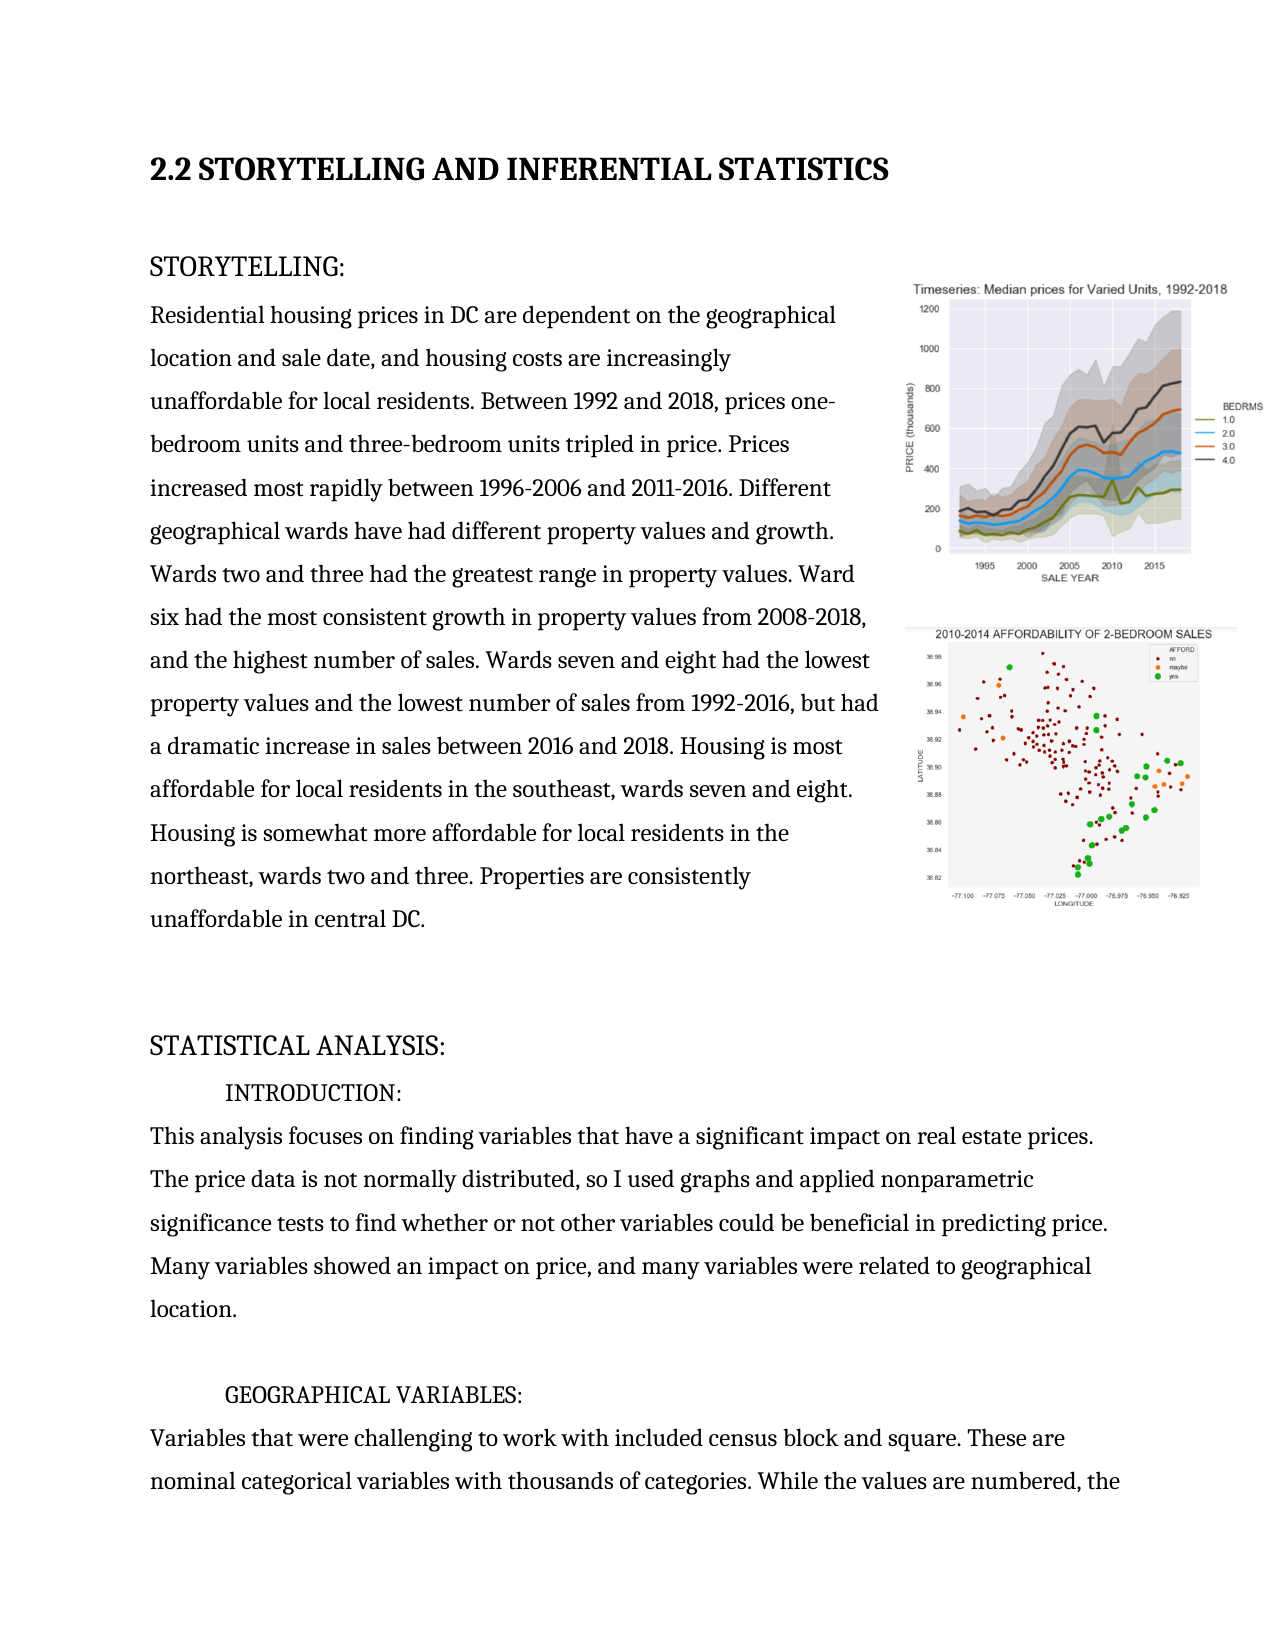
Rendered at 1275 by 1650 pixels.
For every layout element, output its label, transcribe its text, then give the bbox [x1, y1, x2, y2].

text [150, 1424, 1125, 1496]
picture [886, 275, 1273, 594]
text GEOGRAPHICAL VARIABLES: [150, 1381, 1125, 1410]
picture [904, 627, 1237, 909]
text 2.2 STORYTELLING AND INFERENTIAL STATISTICS [150, 150, 1125, 188]
text STATISTICAL ANALYSIS: [150, 1029, 1125, 1062]
text Residential housing prices in DC are dependent on the geographical location and sale date, and housing costs are increasingly unaffordable for local residents. Between 1992 and 2018, prices one-bedroom units and three-bedroom units tripled in price. Prices increased most rapidly between 1996-2006 and 2011-2016. Different geographical wards have had different property values and growth. Wards two and three had the greatest range in property values. Ward six had the most consistent growth in property values from 2008-2018, and the highest number of sales. Wards seven and eight had the lowest property values and the lowest number of sales from 1992-2016, but had a dramatic increase in sales between 2016 and 2018. Housing is most affordable for local residents in the southeast, wards seven and eight. Housing is somewhat more affordable for local residents in the northeast, wards two and three. Properties are consistently unaffordable in central DC. [150, 301, 1125, 933]
text INTRODUCTION: [150, 1079, 1125, 1108]
text This analysis focuses on finding variables that have a significant impact on real estate prices. The price data is not normally distributed, so I used graphs and applied nonparametric significance tests to find whether or not other variables could be beneficial in predicting price. Many variables showed an impact on price, and many variables were related to geographical location. [150, 1122, 1125, 1323]
text STORYTELLING: [150, 251, 1125, 284]
